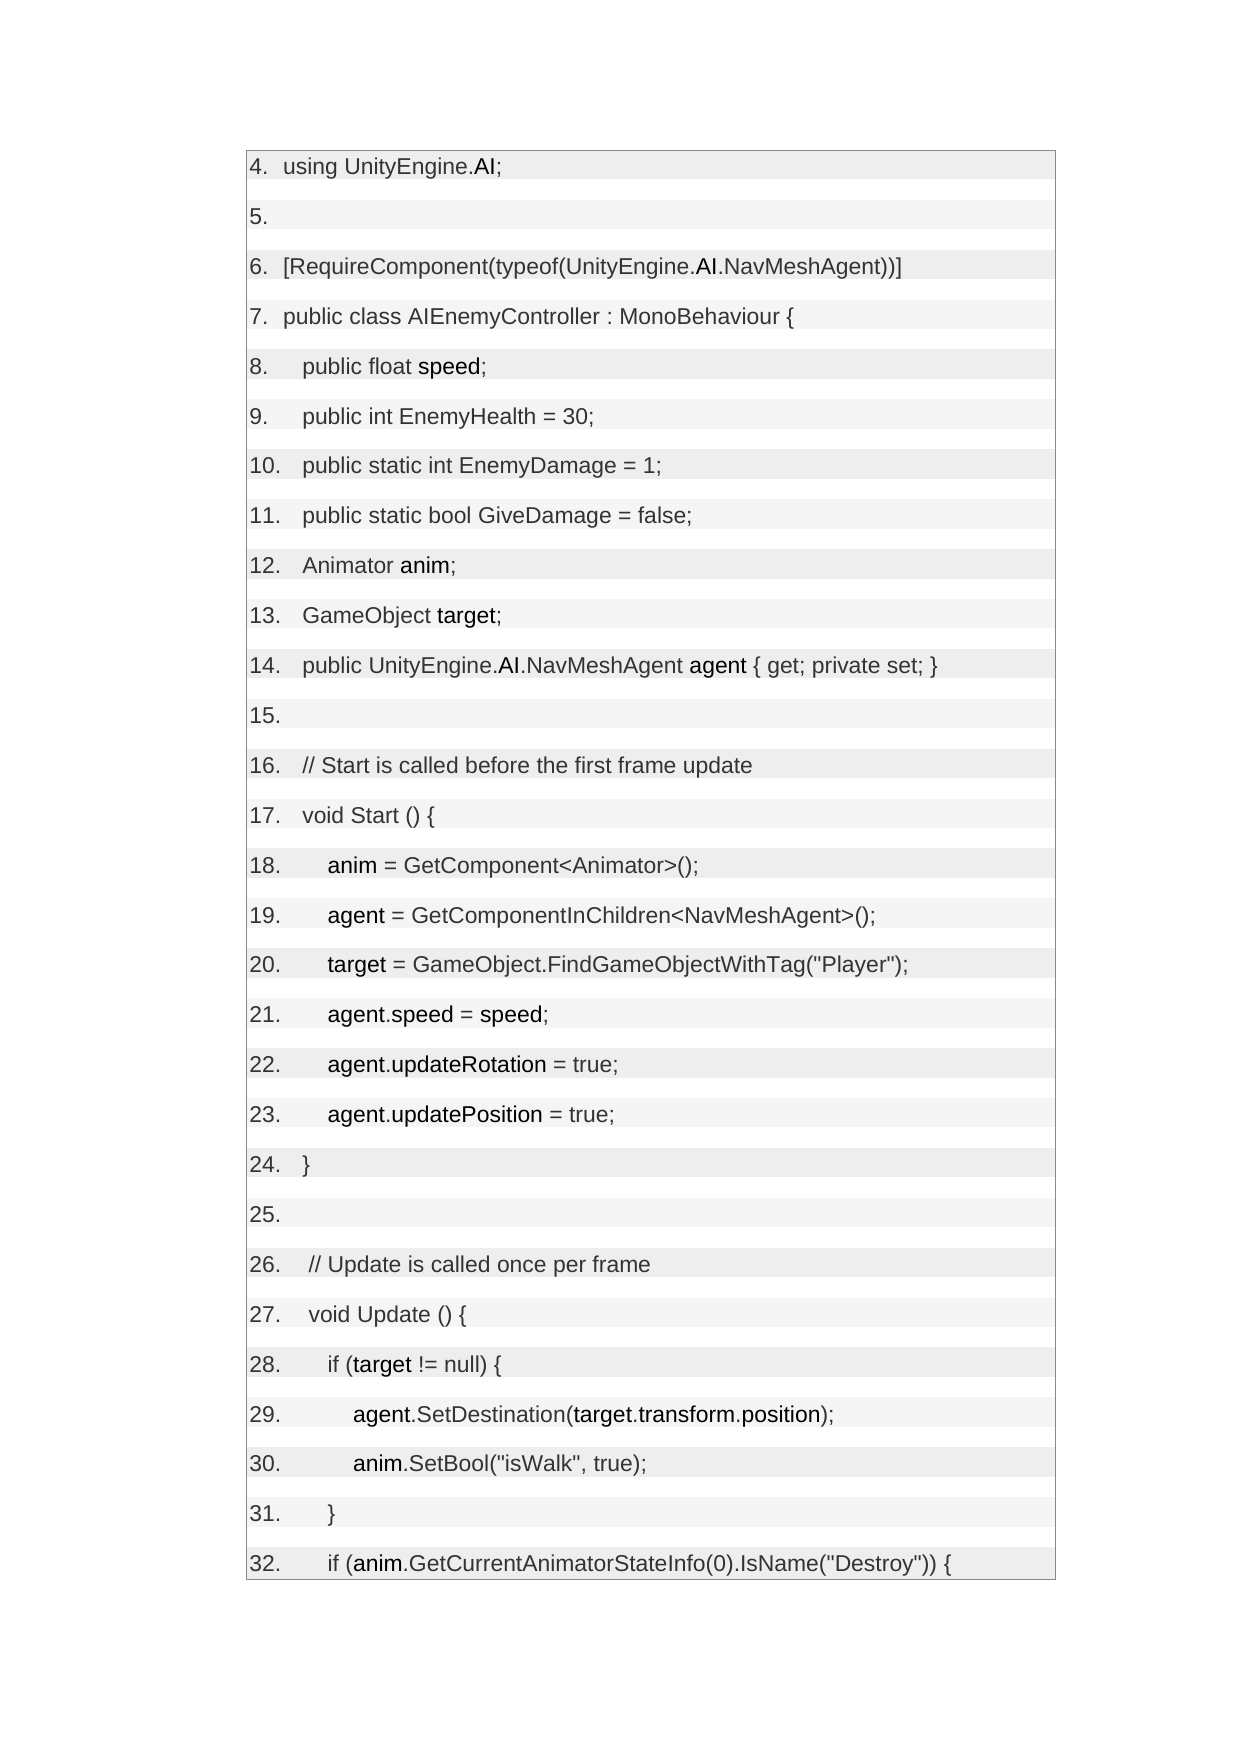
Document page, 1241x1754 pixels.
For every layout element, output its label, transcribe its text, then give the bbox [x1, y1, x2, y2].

list public int EnemyHealth = 30; [247, 399, 1055, 429]
list Animator anim; [247, 549, 1055, 579]
list target = GameObject.FindGameObjectWithTag("Player"); [247, 948, 1055, 978]
list void Update () { [247, 1298, 1055, 1327]
list agent.updatePosition = true; [247, 1098, 1055, 1127]
list anim = GetComponent<Animator>(); [247, 848, 1055, 878]
list agent.SetDestination(target.transform.position); [247, 1397, 1055, 1427]
list public class AIEnemyController : MonoBehaviour { [247, 300, 1055, 329]
list agent.updateRotation = true; [247, 1048, 1055, 1078]
list public static int EnemyDamage = 1; [247, 449, 1055, 479]
list } [247, 1497, 1055, 1527]
list public float speed; [247, 349, 1055, 379]
list GameObject target; [247, 599, 1055, 628]
list void Start () { [247, 799, 1055, 828]
list agent.speed = speed; [247, 998, 1055, 1028]
list if (anim.GetCurrentAnimatorStateInfo(0).IsName("Destroy")) { [247, 1547, 1055, 1579]
list if (target != null) { [247, 1347, 1055, 1377]
list agent = GetComponentInChildren<NavMeshAgent>(); [247, 898, 1055, 928]
list [RequireComponent(typeof(UnityEngine.AI.NavMeshAgent))] [247, 250, 1055, 279]
list using UnityEngine.AI; [247, 151, 1055, 179]
list } [247, 1148, 1055, 1177]
list anim.SetBool("isWalk", true); [247, 1447, 1055, 1477]
list // Start is called before the first frame update [247, 749, 1055, 778]
list public UnityEngine.AI.NavMeshAgent agent { get; private set; } [247, 649, 1055, 678]
list public static bool GiveDamage = false; [247, 499, 1055, 529]
list // Update is called once per frame [247, 1248, 1055, 1277]
